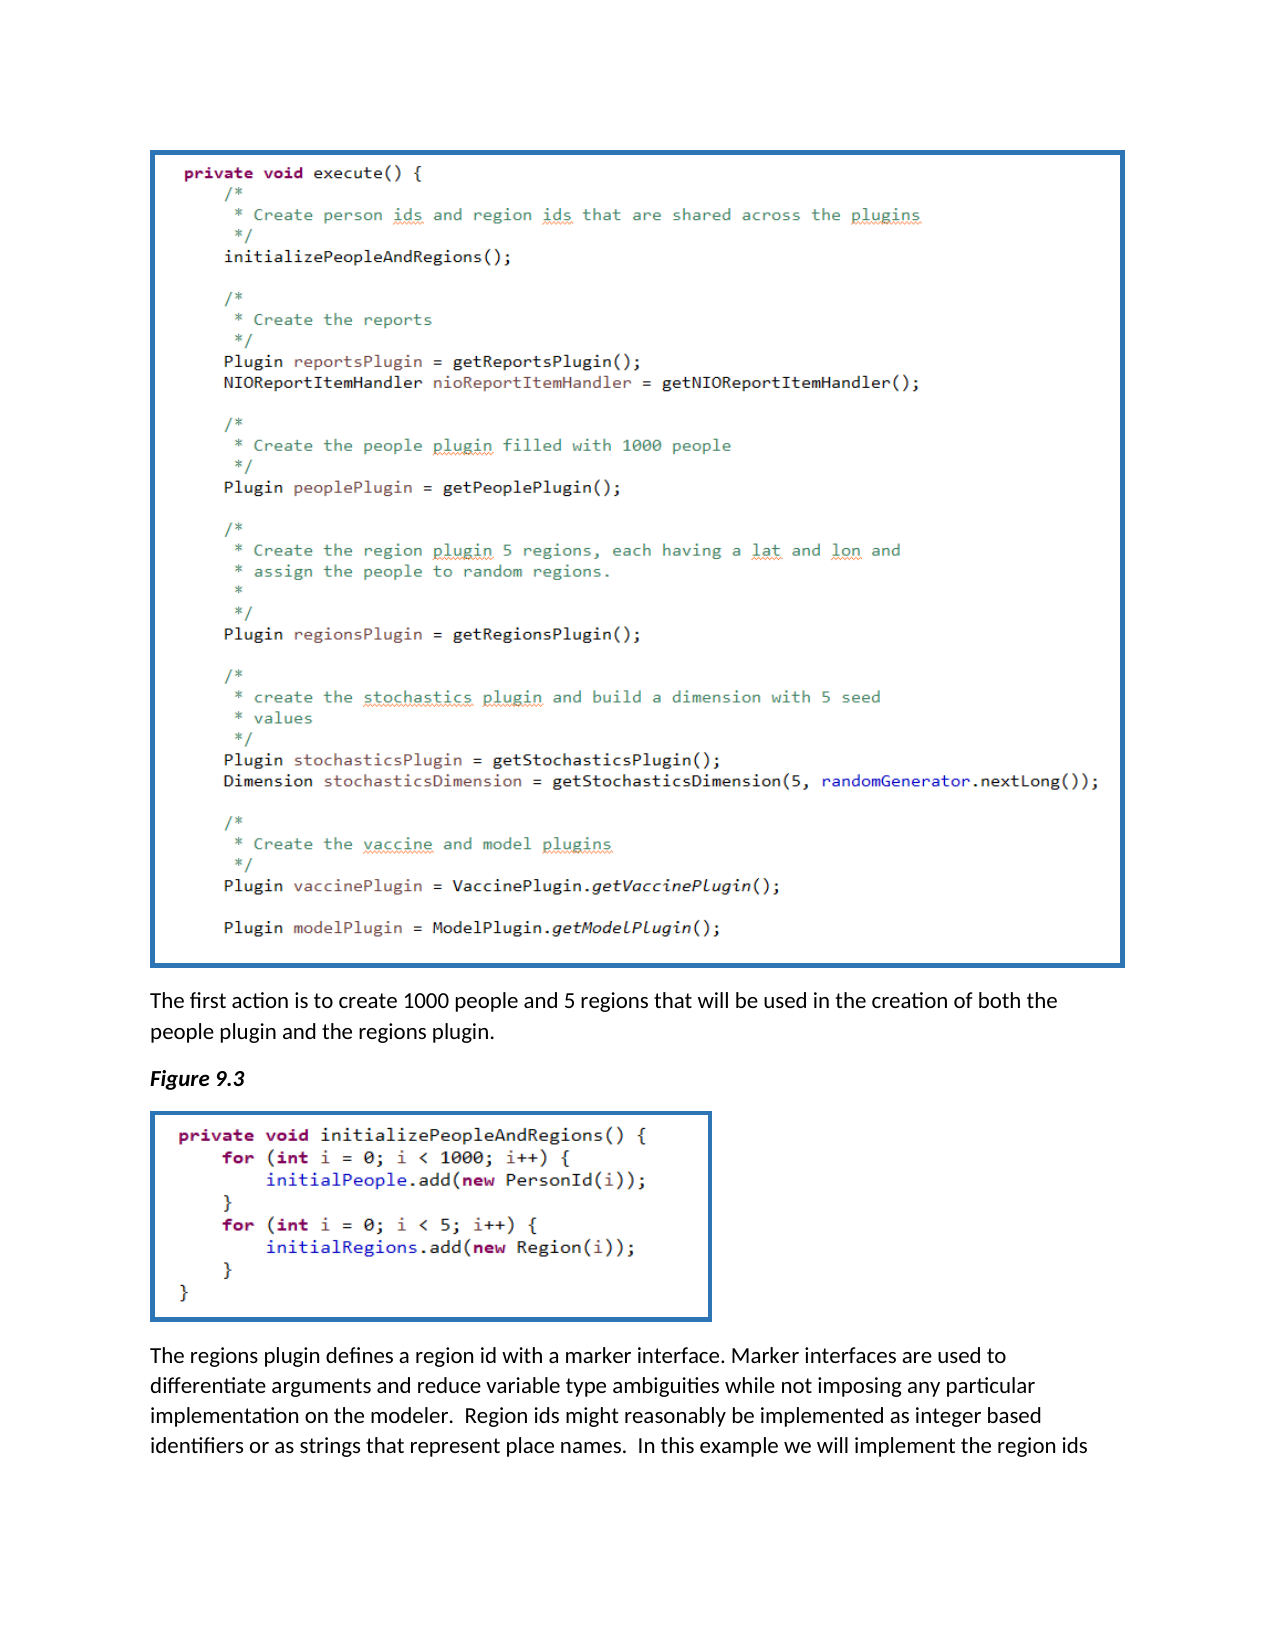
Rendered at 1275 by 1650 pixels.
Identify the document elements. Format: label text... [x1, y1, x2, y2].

picture [155, 1115, 708, 1317]
text Figure 9.3 [150, 1064, 1125, 1092]
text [150, 1341, 1125, 1459]
picture [155, 155, 1120, 963]
text The first action is to create 1000 people and 5 regions that will be used in the creation of both the people plugin and the regions plugin. [150, 987, 1125, 1045]
